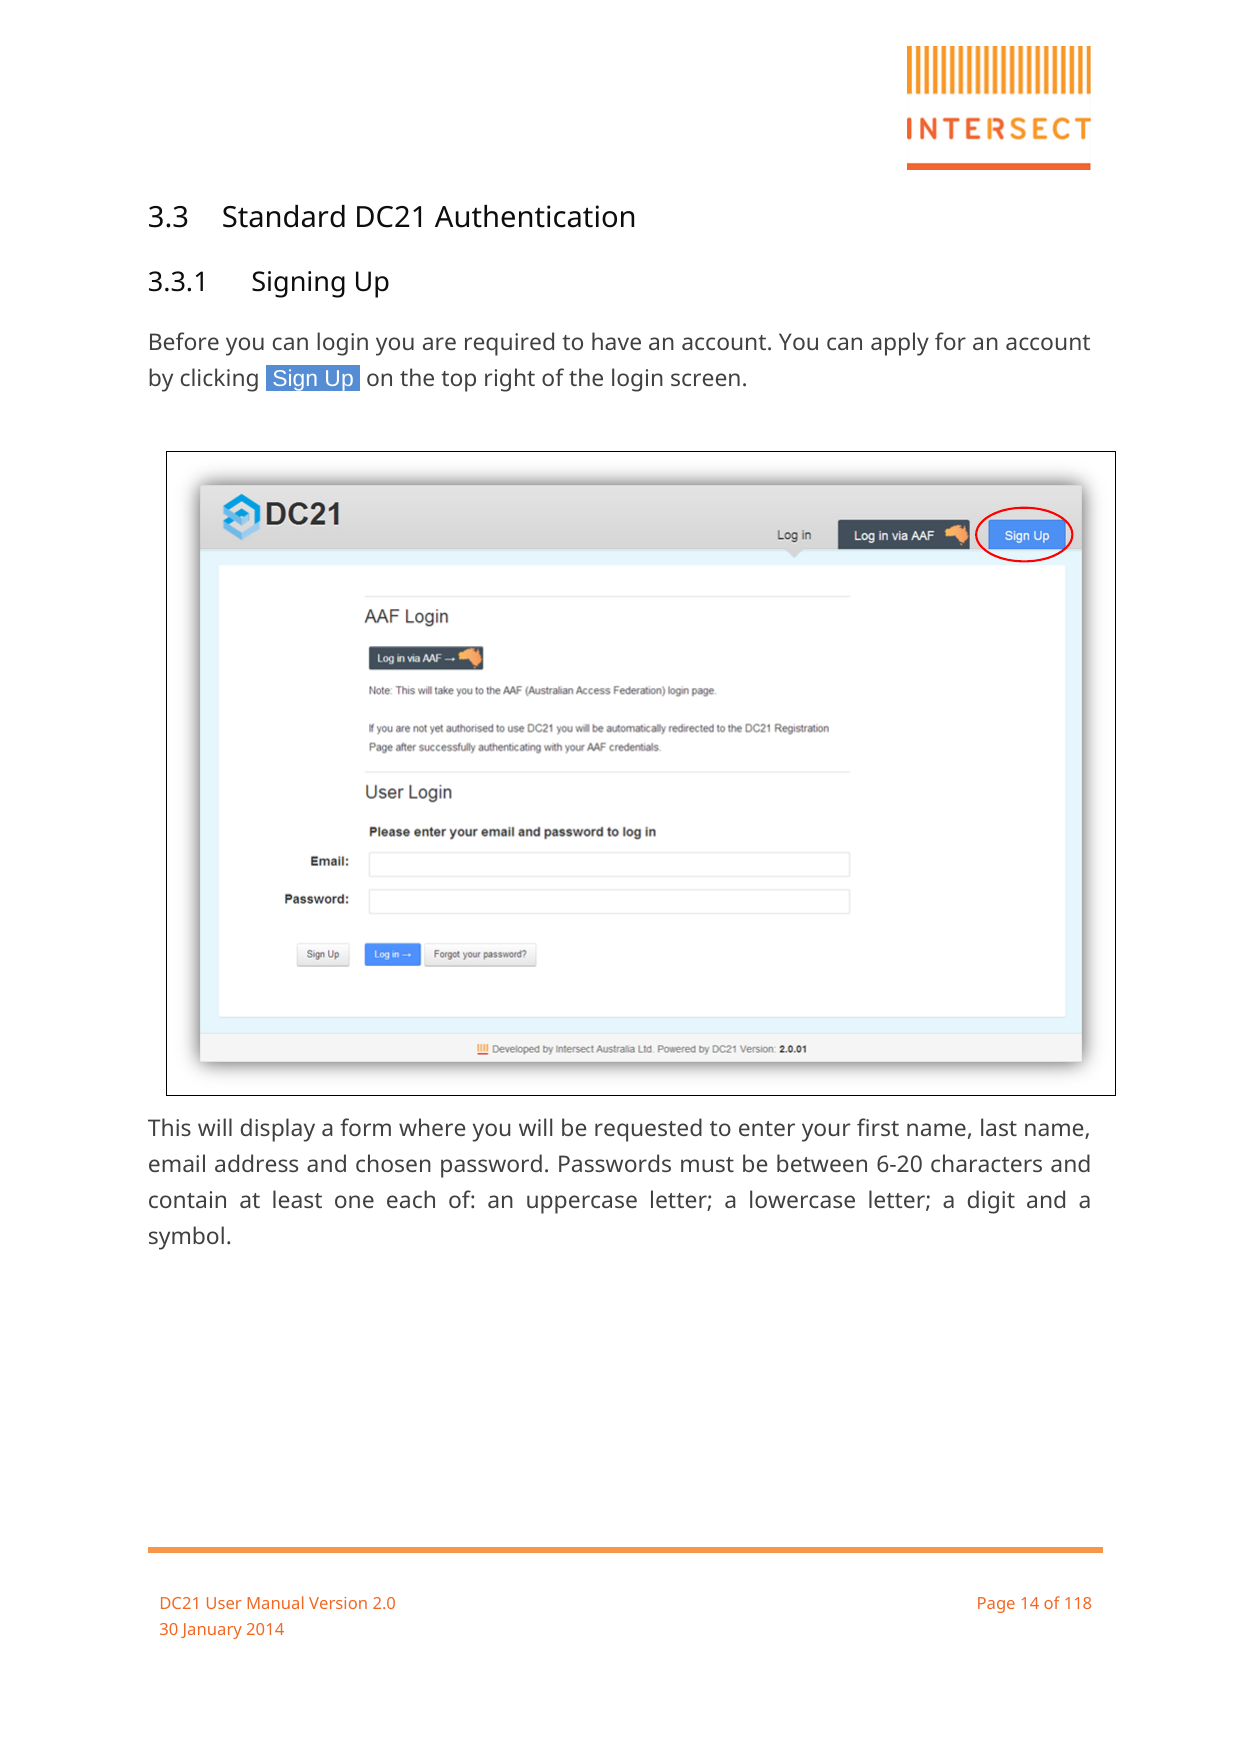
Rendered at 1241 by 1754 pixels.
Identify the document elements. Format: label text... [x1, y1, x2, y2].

subtitle Standard DC21 Authentication [148, 196, 1092, 236]
text This will display a form where you will be requested to enter your first name, last name, email address and chosen password. Passwords must be between 6-20 characters and contain at least one each of: an uppercase letter; a lowercase letter; a digit and a symbol. [148, 1112, 1092, 1251]
picture [167, 452, 1115, 1095]
subtitle Signing Up [148, 263, 1092, 299]
text Before you can login you are required to have an account. You can apply for an account by clicking Sign Up on the top right of the login screen. [148, 326, 1092, 393]
picture [905, 44, 1093, 172]
